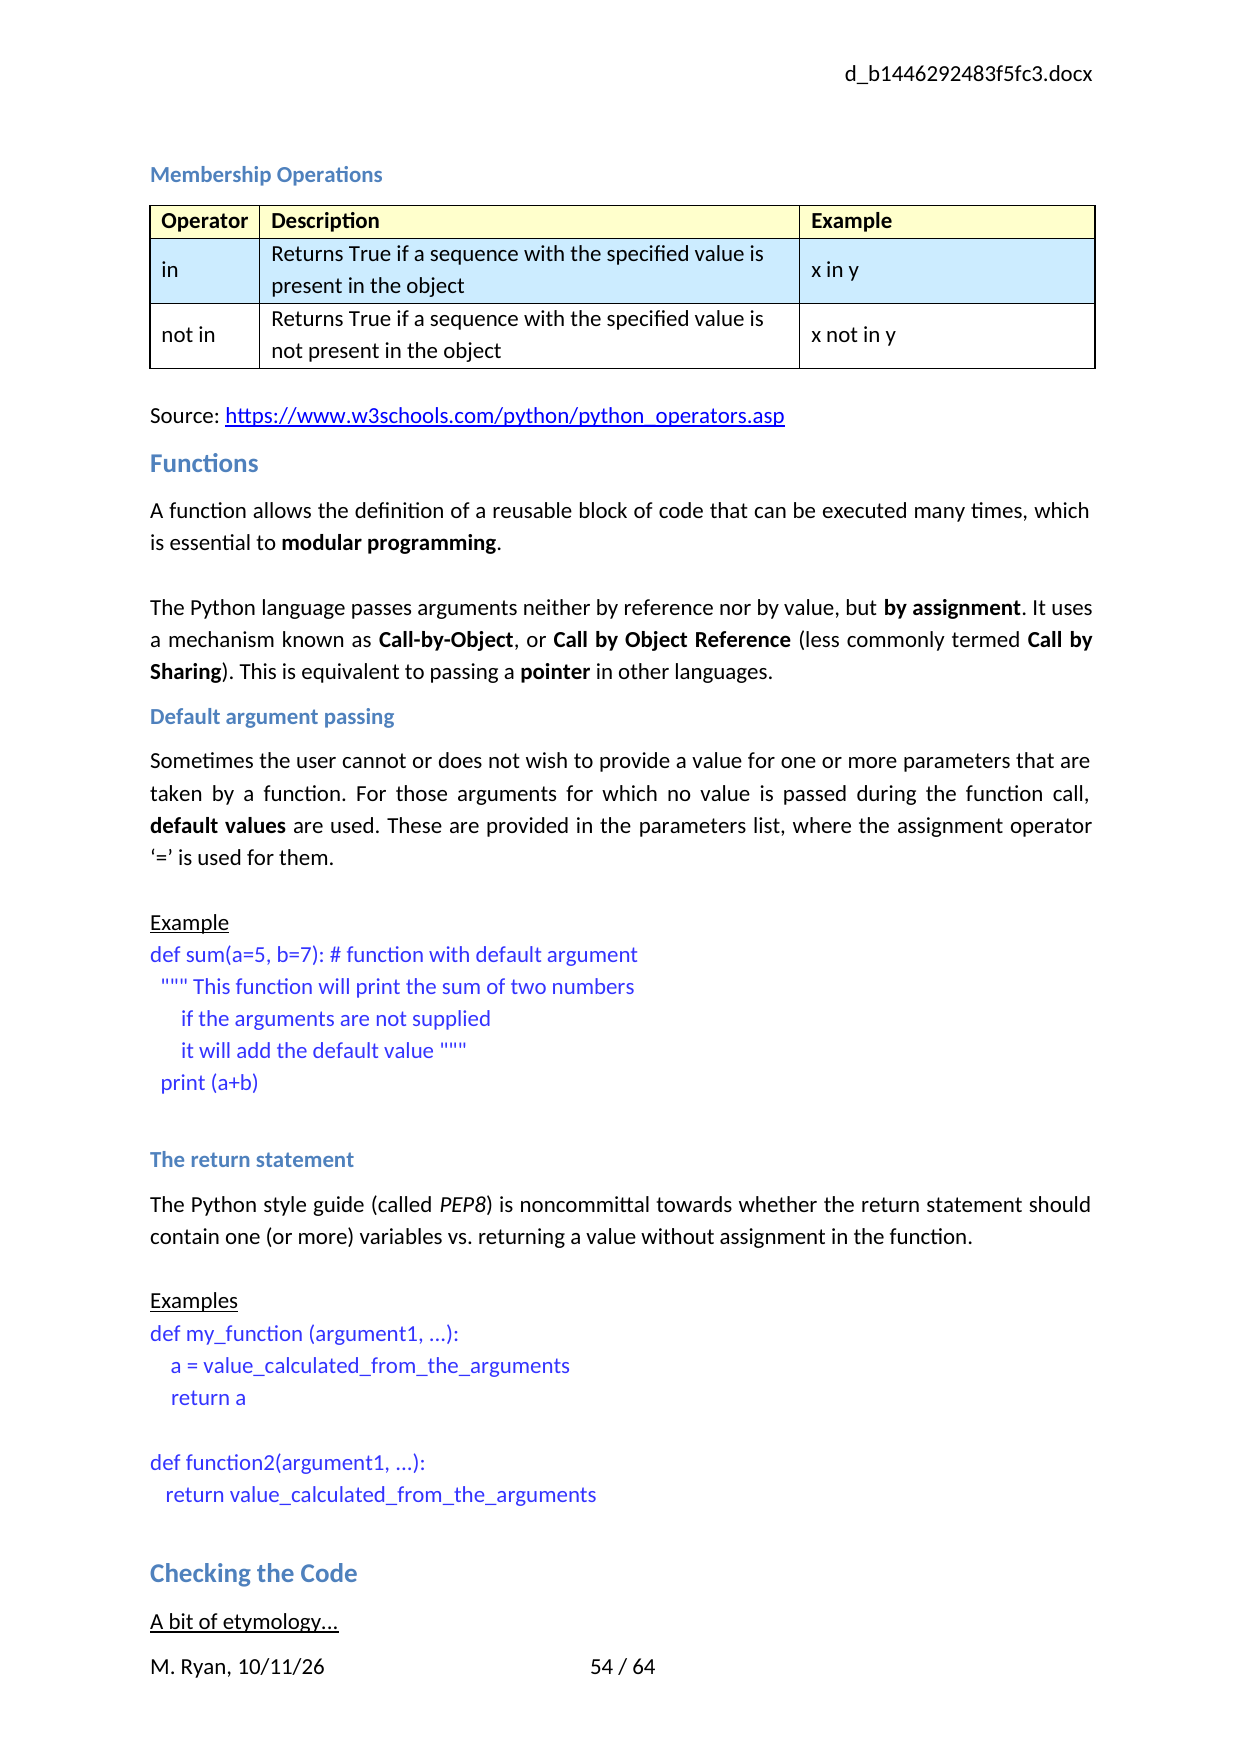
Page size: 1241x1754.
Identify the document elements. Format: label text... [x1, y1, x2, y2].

text A function allows the definition of a reusable block of code that can be executed many times, which is essential to modular programming. [150, 496, 1092, 557]
text def function2(argument1, ...): [150, 1448, 1092, 1476]
text it will add the default value """ [150, 1036, 1092, 1064]
subtitle Checking the Code [150, 1557, 1092, 1590]
text The Python language passes arguments neither by reference nor by value, but by assignment. It uses a mechanism known as Call-by-Object, or Call by Object Reference (less commonly termed Call by Sharing). This is equivalent to passing a pointer in other languages. [150, 593, 1092, 685]
table_cell not in [151, 304, 259, 368]
table_header Description [260, 206, 799, 238]
text """ This function will print the sum of two numbers [150, 972, 1092, 1000]
table_cell x not in y [800, 304, 1094, 368]
text a = value_calculated_from_the_arguments [150, 1351, 1092, 1379]
text Examples [150, 1287, 1092, 1315]
text print (a+b) [150, 1068, 1092, 1097]
text return a [150, 1383, 1092, 1411]
text Sometimes the user cannot or does not wish to provide a value for one or more parameters that are taken by a function. For those arguments for which no value is passed during the function call, default values are used. These are provided in the parameters list, where the assignment operator ‘=’ is used for them. [150, 747, 1092, 871]
text Example [150, 908, 1092, 936]
table_cell x in y [800, 239, 1094, 303]
table_cell Returns True if a sequence with the specified value is not present in the object [260, 304, 799, 368]
table_header Example [800, 206, 1094, 238]
table_cell in [151, 239, 259, 303]
text A bit of etymology... [150, 1607, 1092, 1635]
table_header Operator [151, 206, 259, 238]
text def my_function (argument1, ...): [150, 1319, 1092, 1347]
subtitle The return statement [150, 1145, 1092, 1173]
subtitle Default argument passing [150, 702, 1092, 730]
text return value_calculated_from_the_arguments [150, 1480, 1092, 1508]
text def sum(a=5, b=7): # function with default argument [150, 940, 1092, 968]
text if the arguments are not supplied [150, 1004, 1092, 1032]
subtitle Membership Operations [150, 160, 1092, 188]
text Source: https://www.w3schools.com/python/python_operators.asp [150, 401, 1092, 429]
text The Python style guide (called PEP8) is noncommittal towards whether the return statement should contain one (or more) variables vs. returning a value without assignment in the function. [150, 1190, 1092, 1250]
subtitle Functions [150, 446, 1092, 479]
table_cell Returns True if a sequence with the specified value is present in the object [260, 239, 799, 303]
